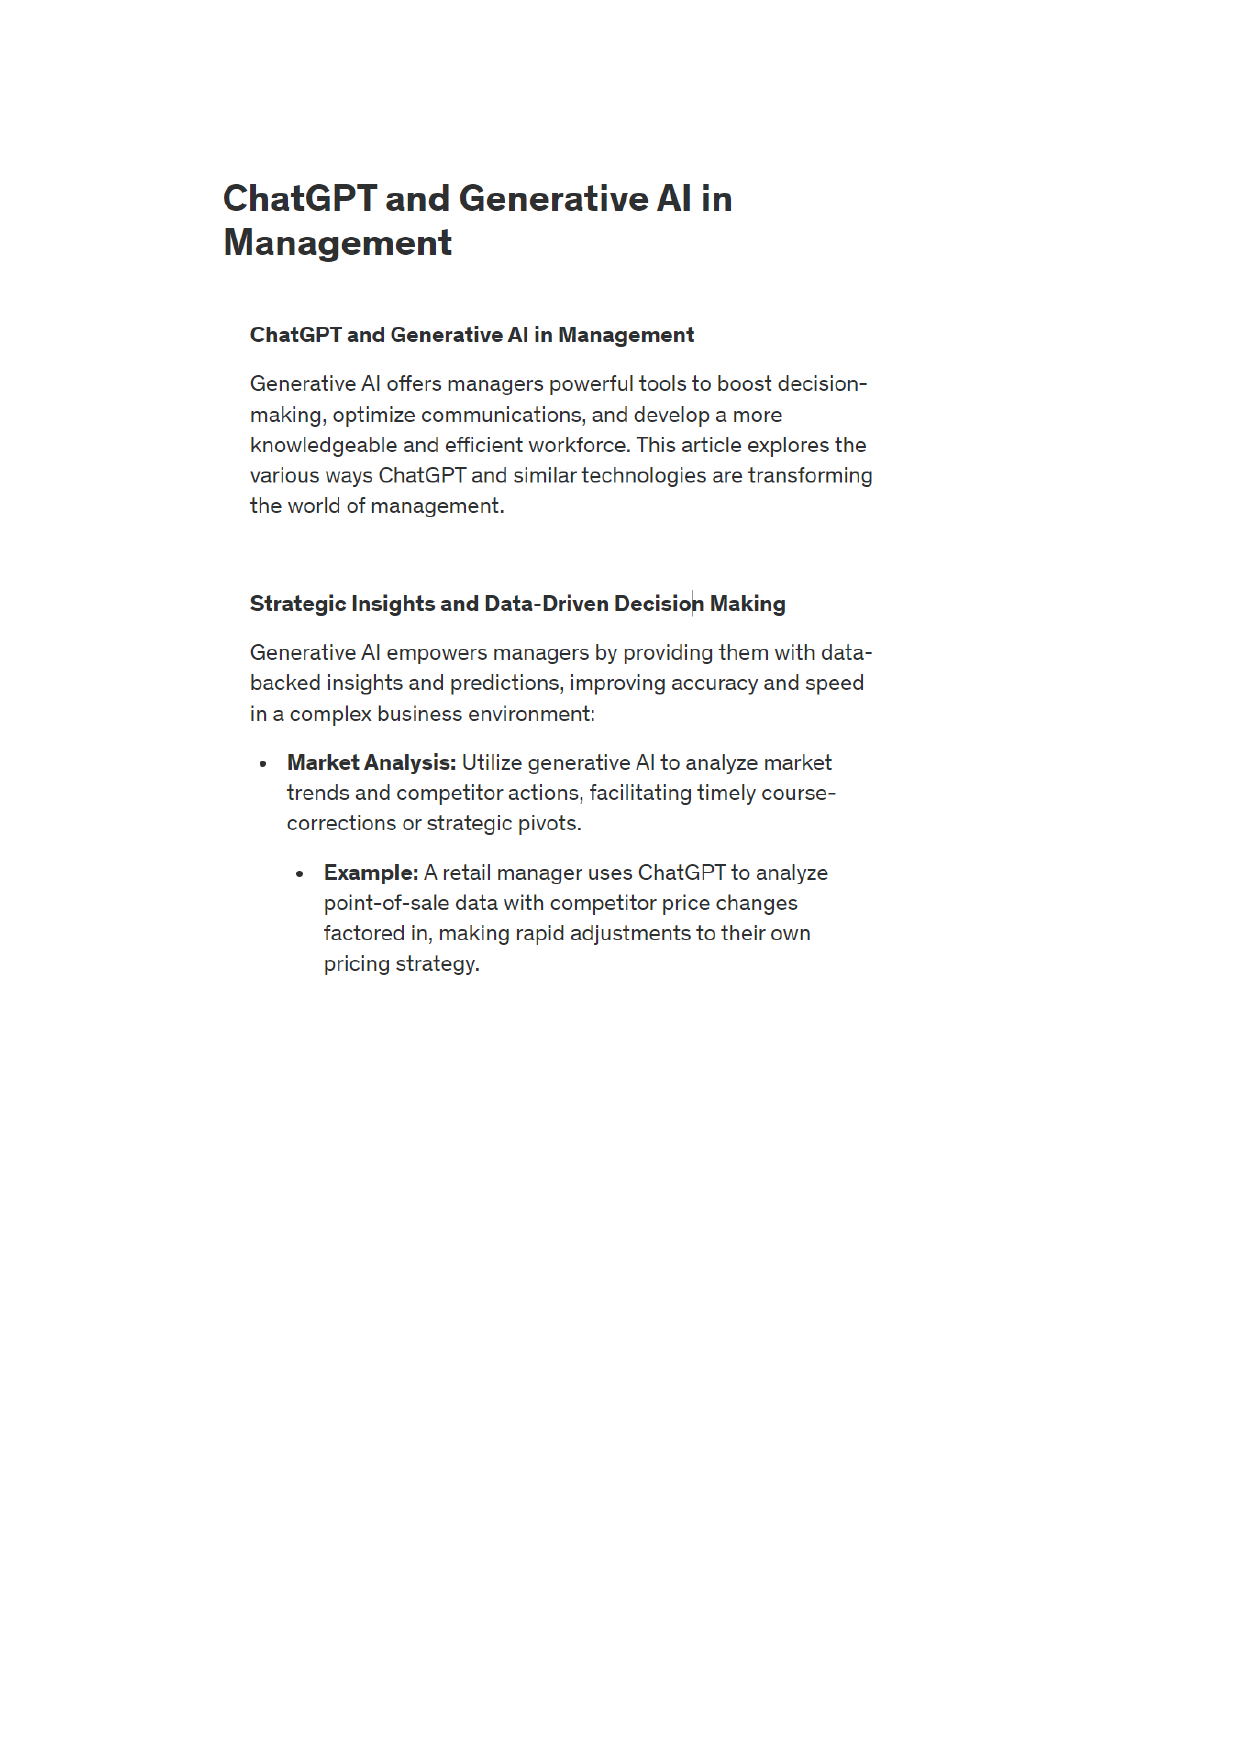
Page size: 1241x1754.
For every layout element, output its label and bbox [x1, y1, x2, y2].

picture [150, 150, 1091, 995]
